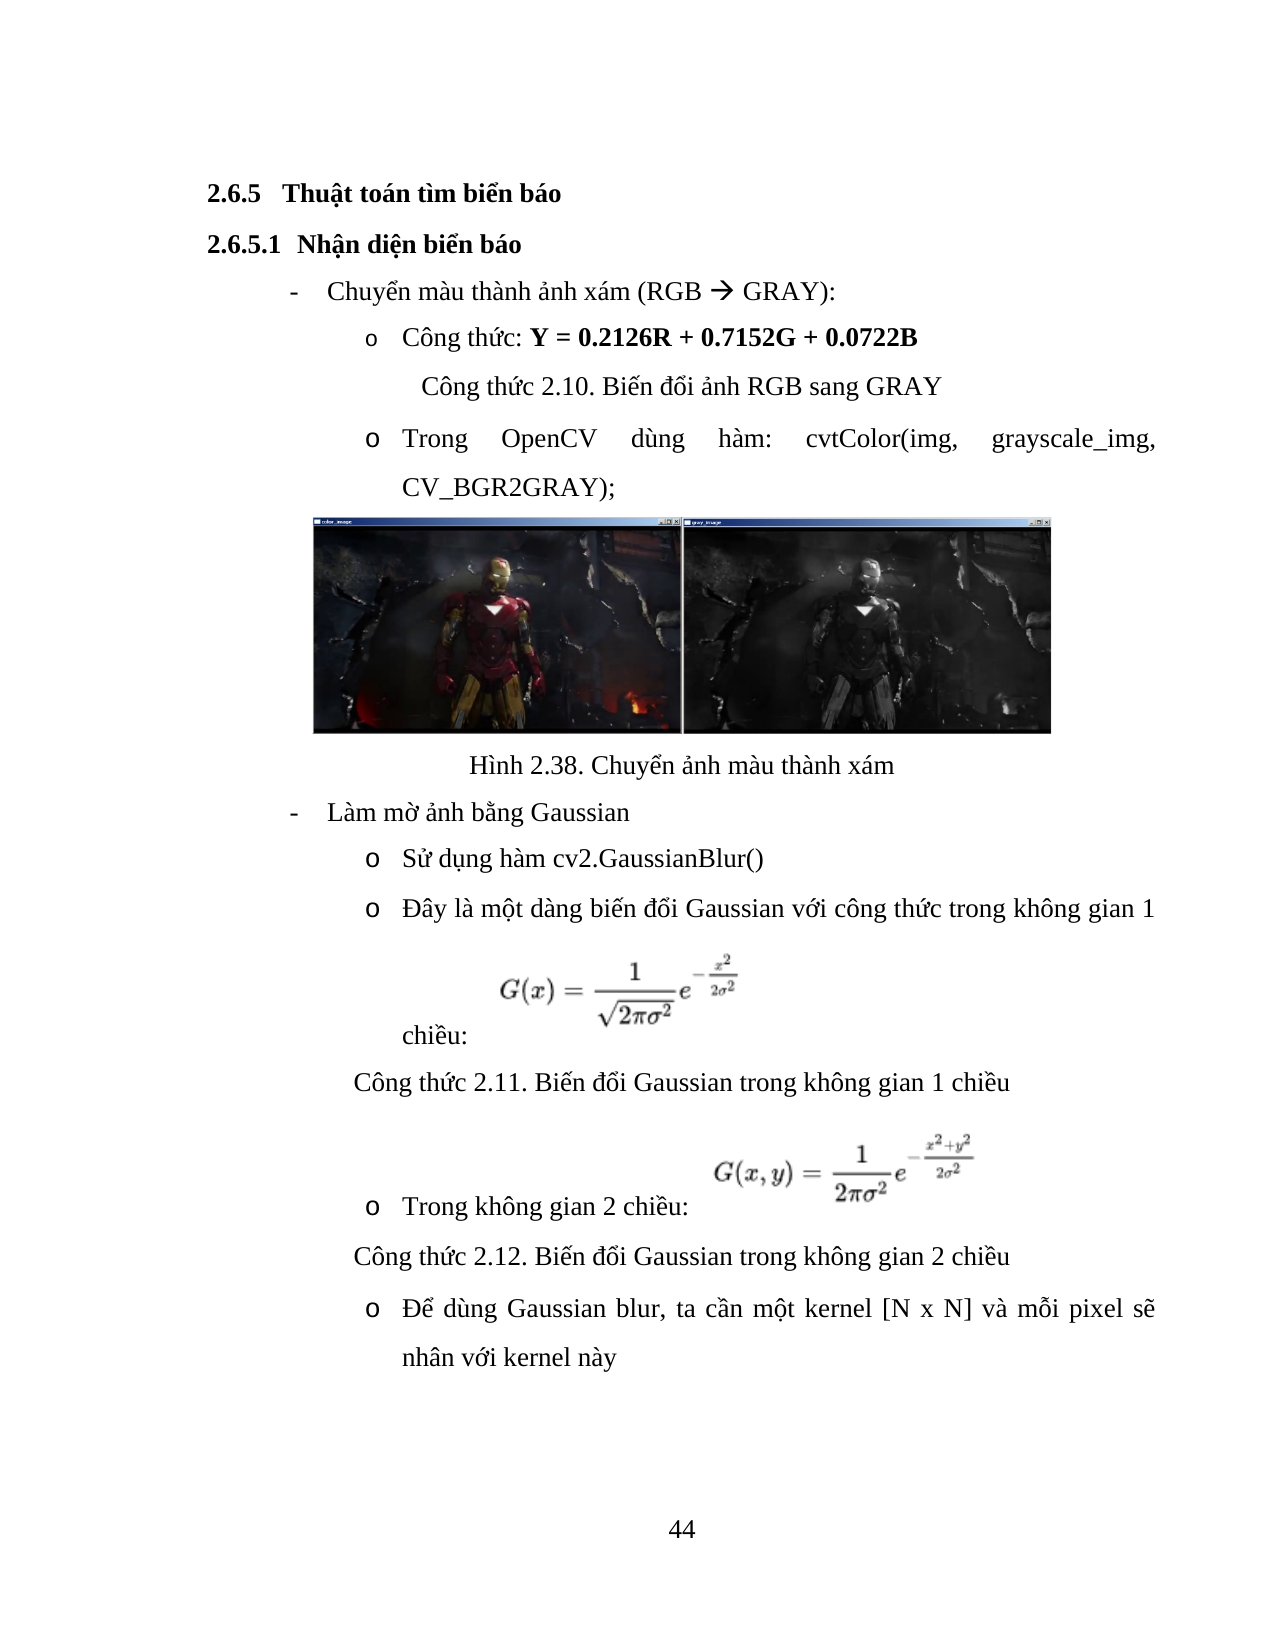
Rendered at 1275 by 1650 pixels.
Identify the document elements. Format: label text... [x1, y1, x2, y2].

subtitle Thuật toán tìm biển báo [207, 177, 1157, 208]
list Công thức: Y = 0.2126R + 0.7152G + 0.0722B [364, 322, 1157, 354]
list Đây là một dàng biến đổi Gaussian với công thức trong không gian 1 chiều: [364, 893, 1157, 1051]
text Công thức 2.12. Biến đổi Gaussian trong không gian 2 chiều [207, 1240, 1157, 1271]
picture [695, 1118, 981, 1215]
list Sử dụng hàm cv2.GaussianBlur() [364, 842, 1157, 876]
list Để dùng Gaussian blur, ta cần một kernel [N x N] và mỗi pixel sẽ nhân với kernel này [364, 1292, 1157, 1372]
list Chuyển màu thành ảnh xám (RGB GRAY): [289, 275, 1157, 306]
subtitle Nhận diện biển báo [207, 228, 1157, 259]
picture [312, 517, 1052, 734]
text Công thức 2.10. Biến đổi ảnh RGB sang GRAY [207, 370, 1157, 401]
list Trong OpenCV dùng hàm: cvtColor(img, grayscale_img, CV_BGR2GRAY); [364, 422, 1157, 502]
picture [474, 941, 771, 1045]
text Công thức 2.11. Biến đổi Gaussian trong không gian 1 chiều [207, 1066, 1157, 1097]
list Làm mờ ảnh bằng Gaussian [289, 796, 1157, 827]
